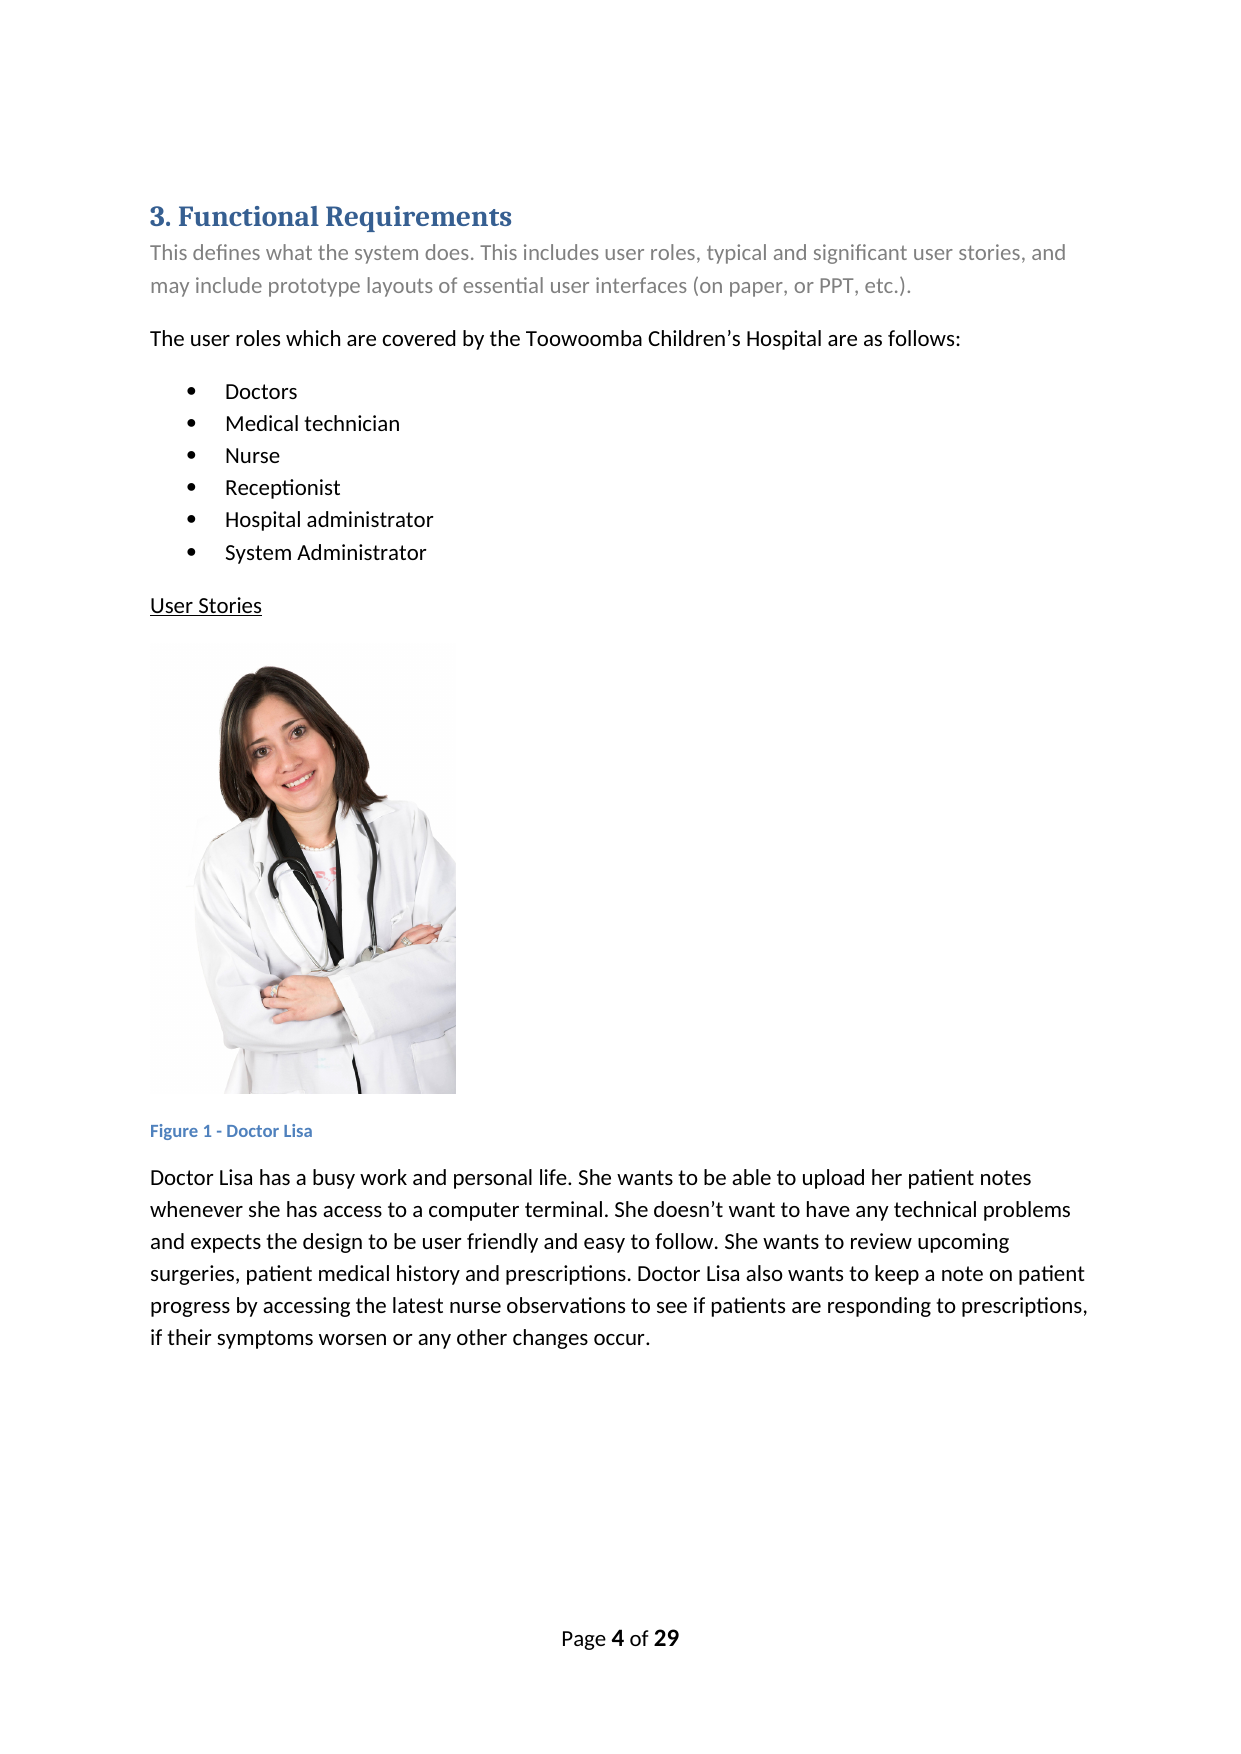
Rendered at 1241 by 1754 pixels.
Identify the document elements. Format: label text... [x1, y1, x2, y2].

text The user roles which are covered by the Toowoomba Children’s Hospital are as follows: [150, 324, 1090, 352]
picture [150, 643, 456, 1094]
list Receptionist [187, 473, 1090, 501]
list Doctors [187, 377, 1090, 405]
list Medical technician [187, 409, 1090, 437]
subtitle 3. Functional Requirements [150, 200, 1090, 233]
text User Stories [150, 591, 1090, 619]
list Hospital administrator [187, 506, 1090, 533]
text Doctor Lisa has a busy work and personal life. She wants to be able to upload her patient notes whenever she has access to a computer terminal. She doesn’t want to have any technical problems and expects the design to be user friendly and easy to follow. She wants to review upcoming surgeries, patient medical history and prescriptions. Doctor Lisa also wants to keep a note on patient progress by accessing the latest nurse observations to see if patients are responding to prescriptions, if their symptoms worsen or any other changes occur. [150, 1163, 1090, 1352]
text This defines what the system does. This includes user roles, typical and significant user stories, and may include prototype layouts of essential user interfaces (on paper, or PPT, etc.). [150, 238, 1090, 299]
list System Administrator [187, 538, 1090, 566]
list Nurse [187, 441, 1090, 469]
